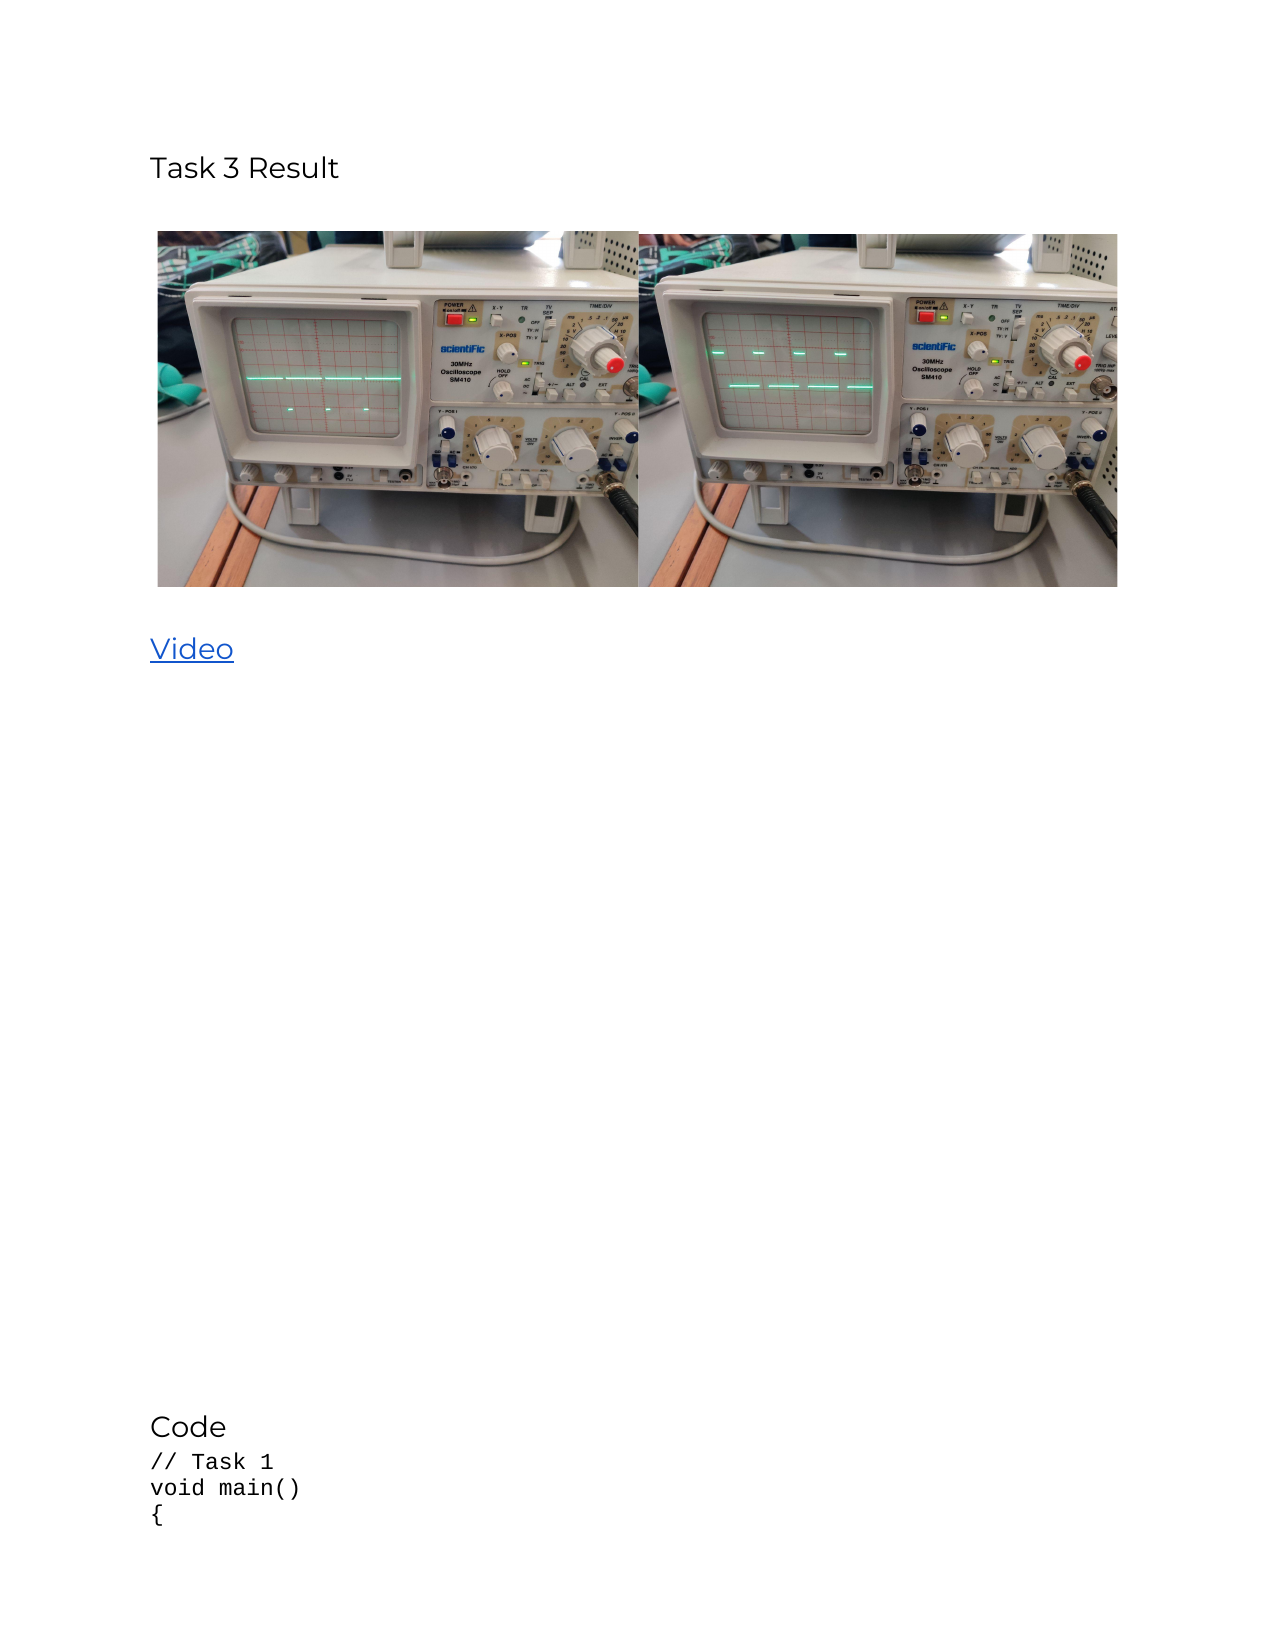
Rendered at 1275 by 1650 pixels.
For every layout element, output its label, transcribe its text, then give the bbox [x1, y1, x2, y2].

text Code [150, 1410, 1125, 1445]
text void main() [150, 1476, 1125, 1502]
text Video [150, 631, 1125, 666]
text Task 3 Result [150, 150, 1125, 186]
text // Task 1 [150, 1451, 1125, 1476]
picture [157, 231, 1118, 587]
text { [150, 1502, 1125, 1528]
